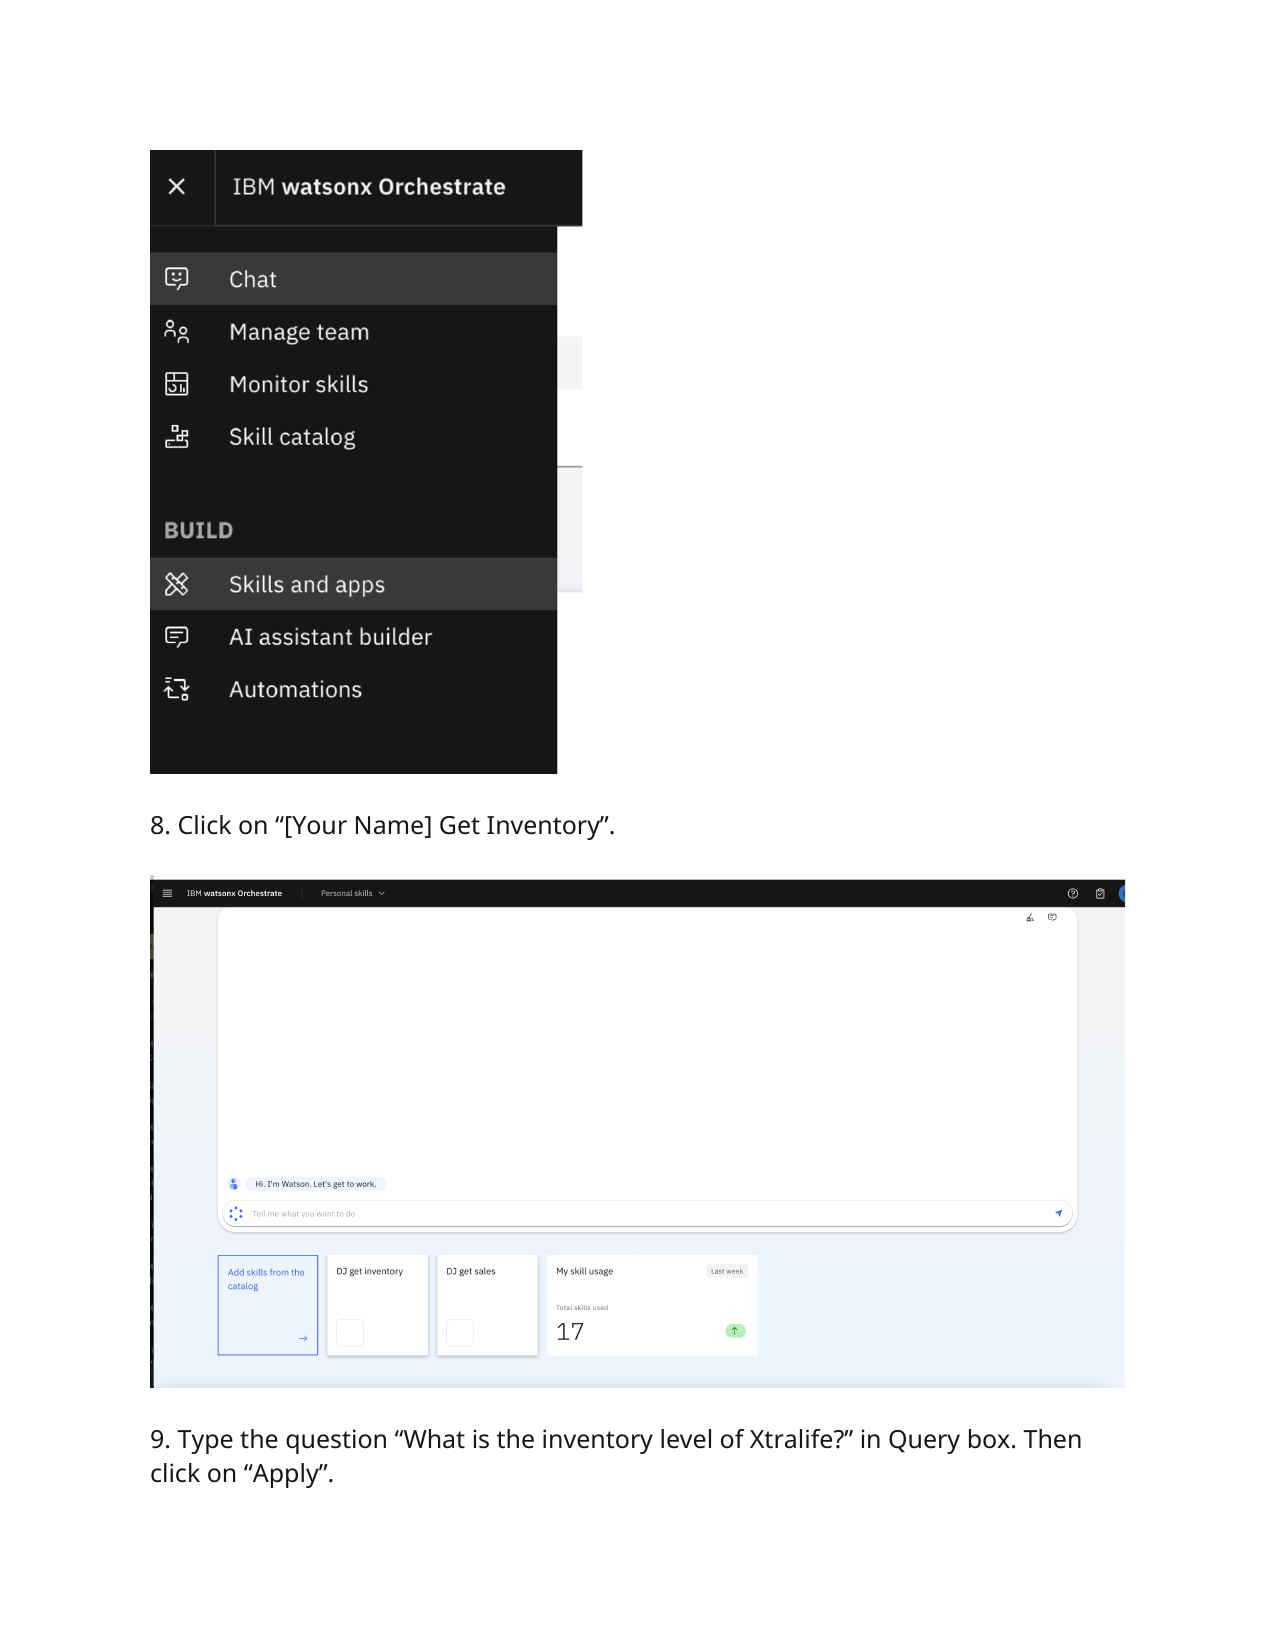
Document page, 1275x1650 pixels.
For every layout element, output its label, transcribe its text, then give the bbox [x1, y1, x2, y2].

picture [150, 875, 1125, 1388]
text 8. Click on “[Your Name] Get Inventory”. [150, 807, 1125, 841]
text 9. Type the question “What is the inventory level of Xtralife?” in Query box. Then click on “Apply”. [150, 1422, 1125, 1490]
picture [150, 150, 583, 774]
